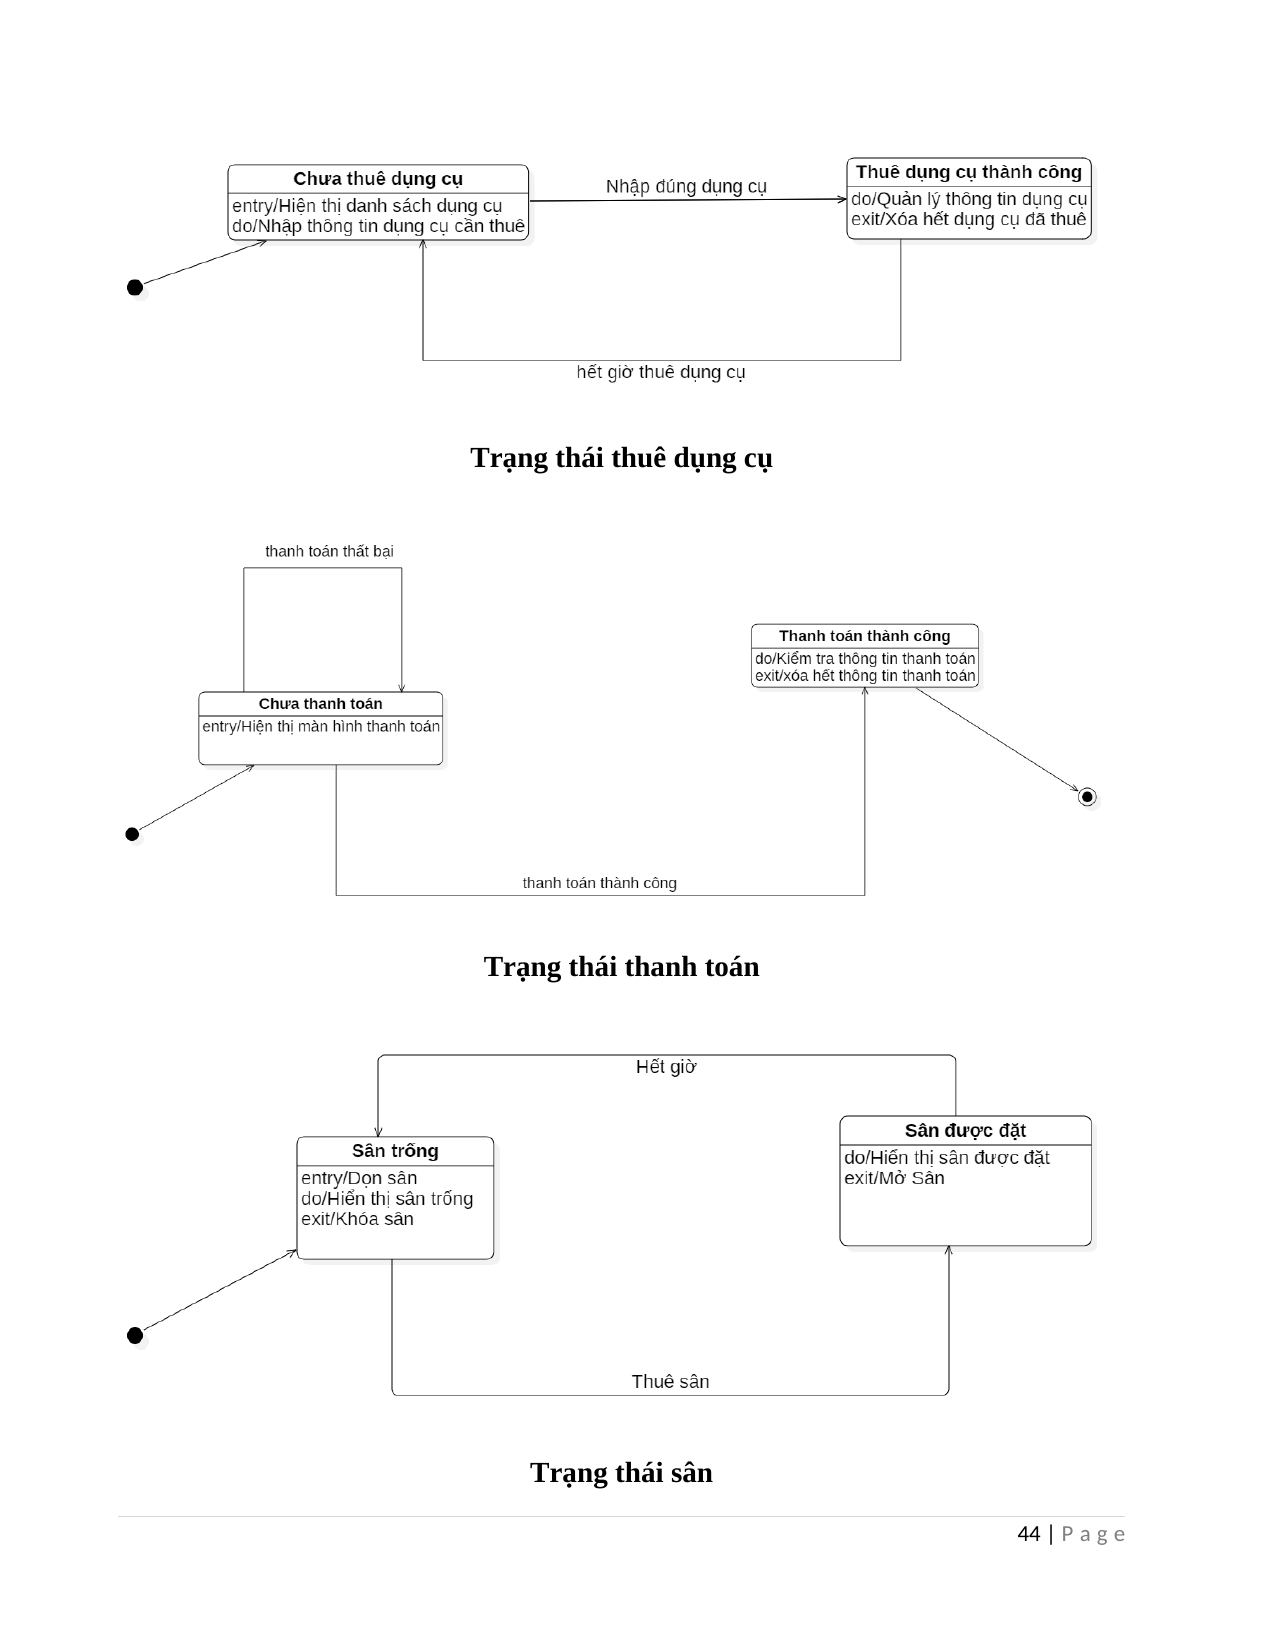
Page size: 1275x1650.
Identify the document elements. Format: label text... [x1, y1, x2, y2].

list Trạng thái thanh toán [118, 949, 1125, 983]
picture [118, 537, 1124, 924]
list Trạng thái sân [118, 1455, 1125, 1488]
picture [118, 150, 1124, 415]
list Trạng thái thuê dụng cụ [118, 440, 1125, 473]
picture [118, 1047, 1125, 1430]
